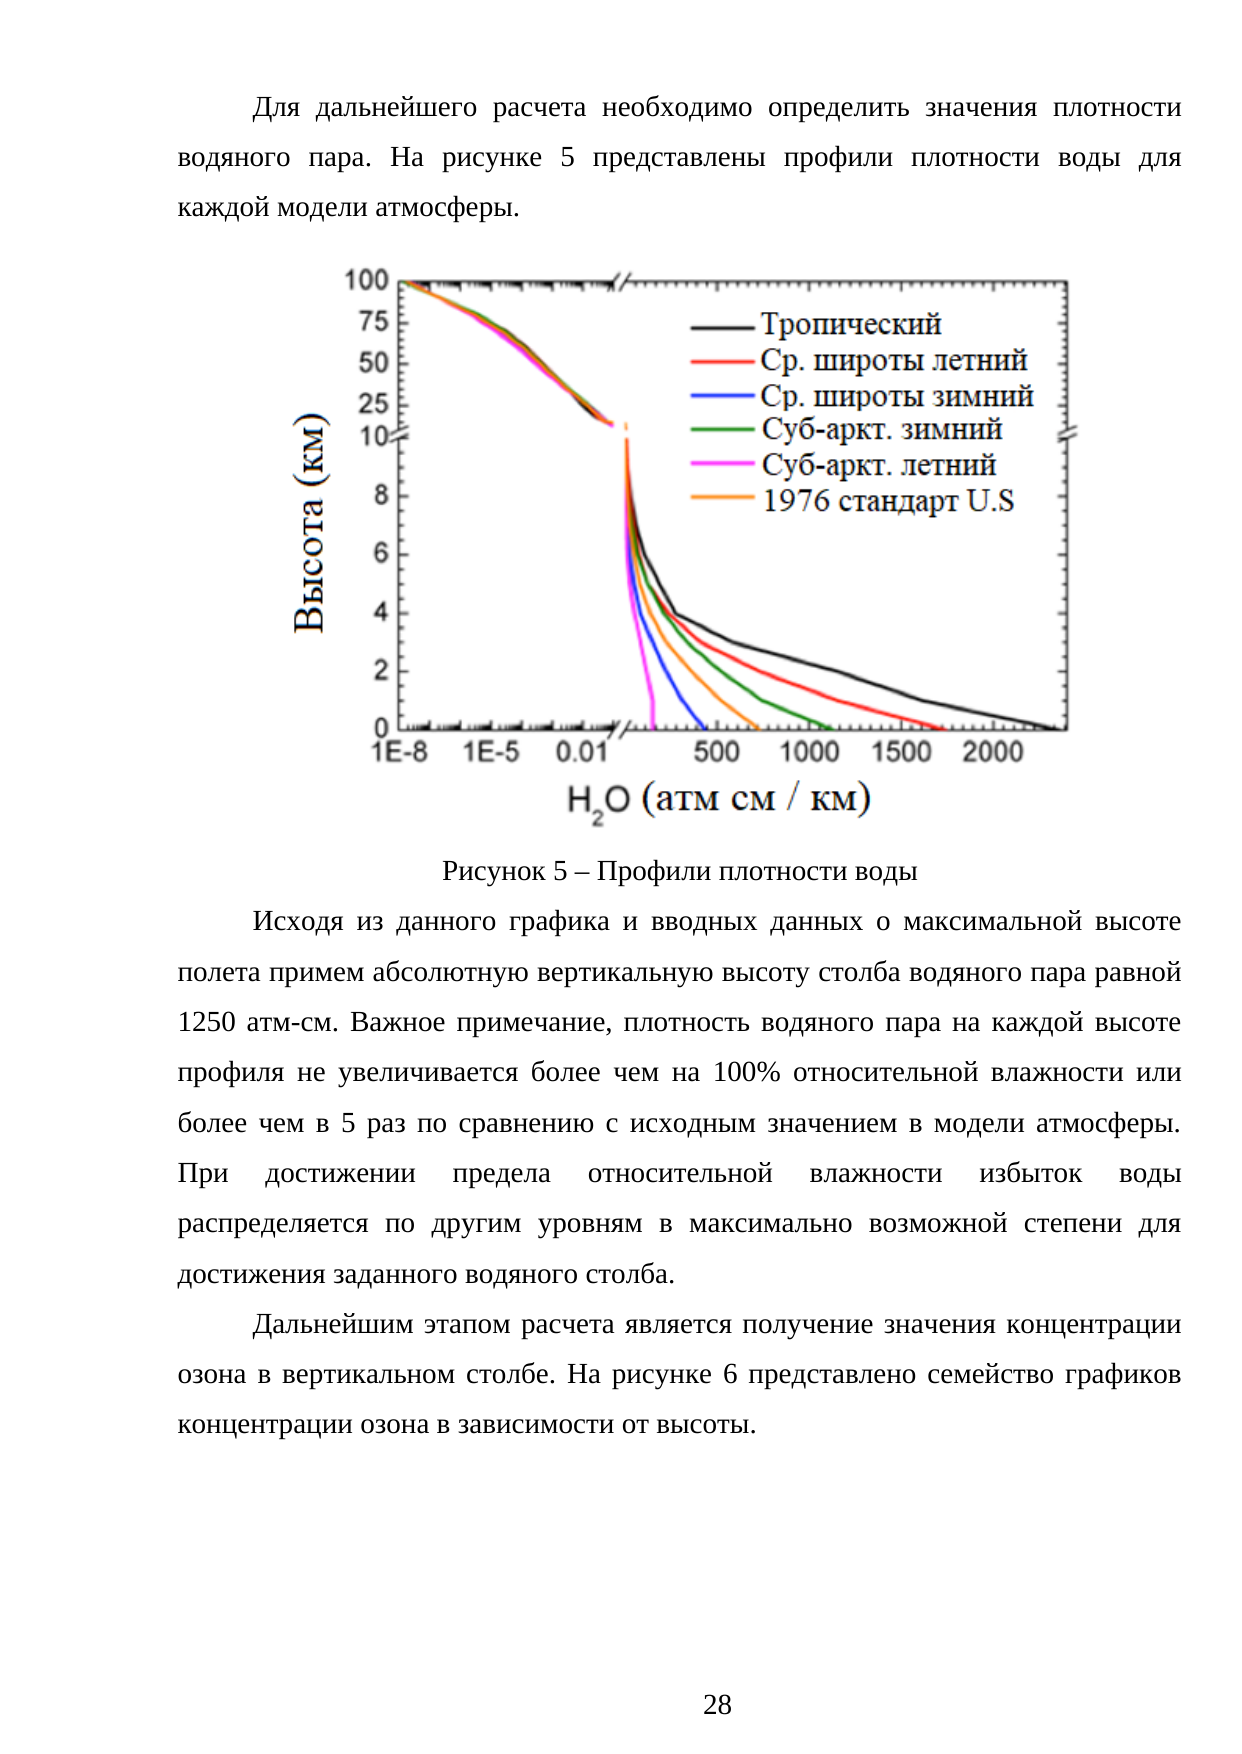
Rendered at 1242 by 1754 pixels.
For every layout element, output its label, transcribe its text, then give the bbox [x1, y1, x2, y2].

picture [243, 239, 1117, 837]
text Дальнейшим этапом расчета является получение значения концентрации озона в вертикальном столбе. На рисунке 6 представлено семейство графиков концентрации озона в зависимости от высоты. [177, 1306, 1183, 1440]
text Исходя из данного графика и вводных данных о максимальной высоте полета примем абсолютную вертикальную высоту столба водяного пара равной 1250 атм-см. Важное примечание, плотность водяного пара на каждой высоте профиля не увеличивается более чем на 100% относительной влажности или более чем в 5 раз по сравнению с исходным значением в модели атмосферы. При достижении предела относительной влажности избыток воды распределяется по другим уровням в максимально возможной степени для достижения заданного водяного столба. [177, 903, 1183, 1289]
text Рисунок 5 – Профили плотности воды [177, 853, 1183, 887]
text Для дальнейшего расчета необходимо определить значения плотности водяного пара. На рисунке 5 представлены профили плотности воды для каждой модели атмосферы. [177, 89, 1183, 223]
